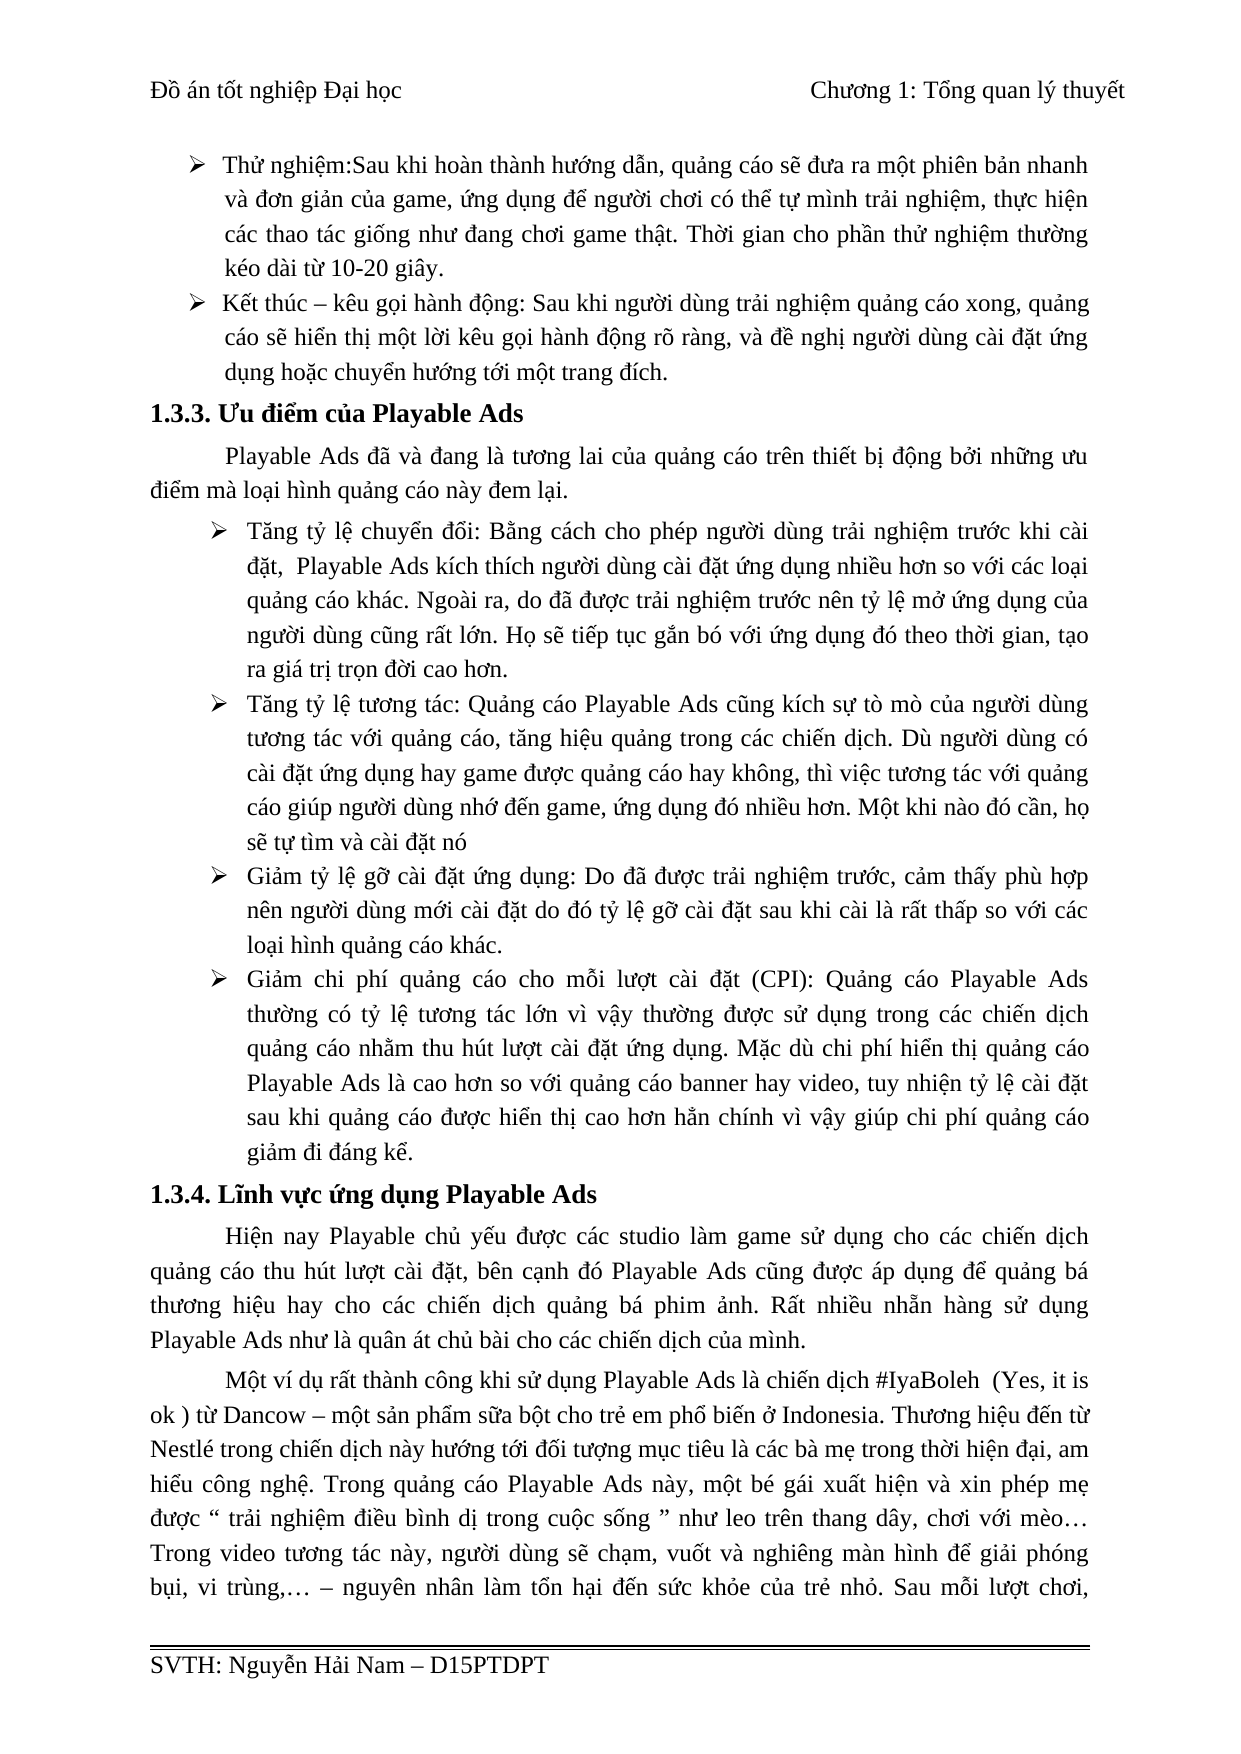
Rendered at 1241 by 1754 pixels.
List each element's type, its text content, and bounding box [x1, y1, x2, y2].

list Tăng tỷ lệ tương tác: Quảng cáo Playable Ads cũng kích sự tò mò của người dùng tương tác với quảng cáo, tăng hiệu quảng trong các chiến dịch. Dù người dùng có cài đặt ứng dụng hay game được quảng cáo hay không, thì việc tương tác với quảng cáo giúp người dùng nhớ đến game, ứng dụng đó nhiều hơn. Một khi nào đó cần, họ sẽ tự tìm và cài đặt nó [209, 689, 1090, 855]
subtitle 1.3.3. Ưu điểm của Playable Ads [150, 398, 1090, 429]
list Thử nghiệm:Sau khi hoàn thành hướng dẫn, quảng cáo sẽ đưa ra một phiên bản nhanh và đơn giản của game, ứng dụng để người chơi có thể tự mình trải nghiệm, thực hiện các thao tác giống như đang chơi game thật. Thời gian cho phần thử nghiệm thường kéo dài từ 10-20 giây. [187, 150, 1090, 282]
text Playable Ads đã và đang là tương lai của quảng cáo trên thiết bị động bởi những ưu điểm mà loại hình quảng cáo này đem lại. [150, 441, 1090, 504]
subtitle 1.3.4. Lĩnh vực ứng dụng Playable Ads [150, 1178, 1090, 1209]
list Giảm chi phí quảng cáo cho mỗi lượt cài đặt (CPI): Quảng cáo Playable Ads thường có tỷ lệ tương tác lớn vì vậy thường được sử dụng trong các chiến dịch quảng cáo nhằm thu hút lượt cài đặt ứng dụng. Mặc dù chi phí hiển thị quảng cáo Playable Ads là cao hơn so với quảng cáo banner hay video, tuy nhiện tỷ lệ cài đặt sau khi quảng cáo được hiển thị cao hơn hẳn chính vì vậy giúp chi phí quảng cáo giảm đi đáng kể. [209, 964, 1090, 1166]
list Tăng tỷ lệ chuyển đổi: Bằng cách cho phép người dùng trải nghiệm trước khi cài đặt, Playable Ads kích thích người dùng cài đặt ứng dụng nhiều hơn so với các loại quảng cáo khác. Ngoài ra, do đã được trải nghiệm trước nên tỷ lệ mở ứng dụng của người dùng cũng rất lớn. Họ sẽ tiếp tục gắn bó với ứng dụng đó theo thời gian, tạo ra giá trị trọn đời cao hơn. [209, 516, 1090, 683]
list Giảm tỷ lệ gỡ cài đặt ứng dụng: Do đã được trải nghiệm trước, cảm thấy phù hợp nên người dùng mới cài đặt do đó tỷ lệ gỡ cài đặt sau khi cài là rất thấp so với các loại hình quảng cáo khác. [209, 861, 1090, 959]
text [150, 1365, 1090, 1601]
list Kết thúc – kêu gọi hành động: Sau khi người dùng trải nghiệm quảng cáo xong, quảng cáo sẽ hiển thị một lời kêu gọi hành động rõ ràng, và đề nghị người dùng cài đặt ứng dụng hoặc chuyển hướng tới một trang đích. [187, 288, 1090, 386]
text Hiện nay Playable chủ yếu được các studio làm game sử dụng cho các chiến dịch quảng cáo thu hút lượt cài đặt, bên cạnh đó Playable Ads cũng được áp dụng để quảng bá thương hiệu hay cho các chiến dịch quảng bá phim ảnh. Rất nhiều nhẵn hàng sử dụng Playable Ads như là quân át chủ bài cho các chiến dịch của mình. [150, 1221, 1090, 1353]
